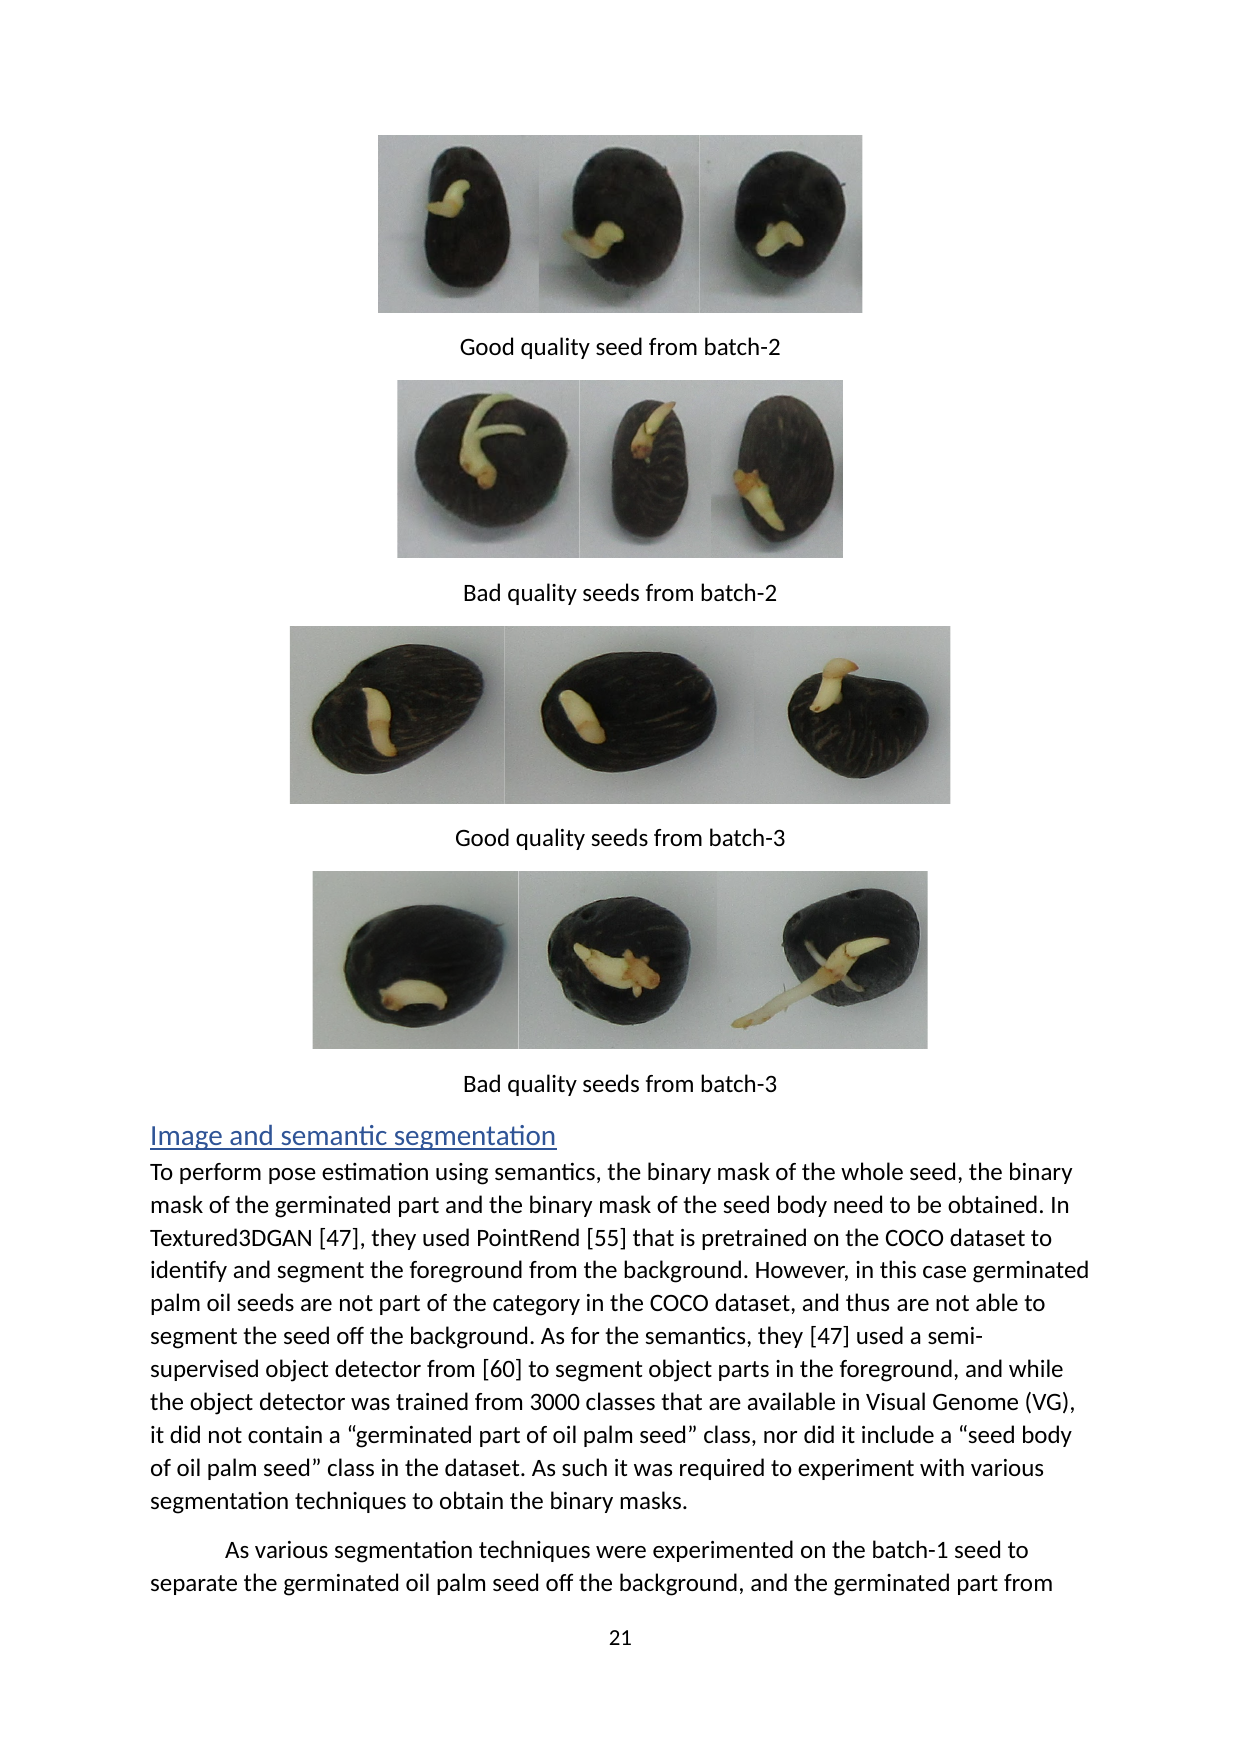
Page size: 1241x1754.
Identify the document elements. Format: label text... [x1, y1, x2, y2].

picture [397, 380, 843, 558]
text Good quality seed from batch-2 [150, 331, 1090, 362]
picture [312, 871, 928, 1049]
picture [289, 626, 951, 804]
text Good quality seeds from batch-3 [150, 822, 1090, 853]
subtitle Image and semantic segmentation [150, 1117, 1090, 1153]
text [150, 1535, 1090, 1598]
text Bad quality seeds from batch-3 [150, 1068, 1090, 1098]
text Bad quality seeds from batch-2 [150, 577, 1090, 607]
picture [378, 135, 863, 313]
text To perform pose estimation using semantics, the binary mask of the whole seed, the binary mask of the germinated part and the binary mask of the seed body need to be obtained. In Textured3DGAN , they used PointRend that is pretrained on the COCO dataset to identify and segment the foreground from the background. However, in this case germinated palm oil seeds are not part of the category in the COCO dataset, and thus are not able to segment the seed off the background. As for the semantics, they used a semi-supervised object detector from to segment object parts in the foreground, and while the object detector was trained from 3000 classes that are available in Visual Genome (VG), it did not contain a “germinated part of oil palm seed” class, nor did it include a “seed body of oil palm seed” class in the dataset. As such it was required to experiment with various segmentation techniques to obtain the binary masks. [150, 1156, 1090, 1516]
